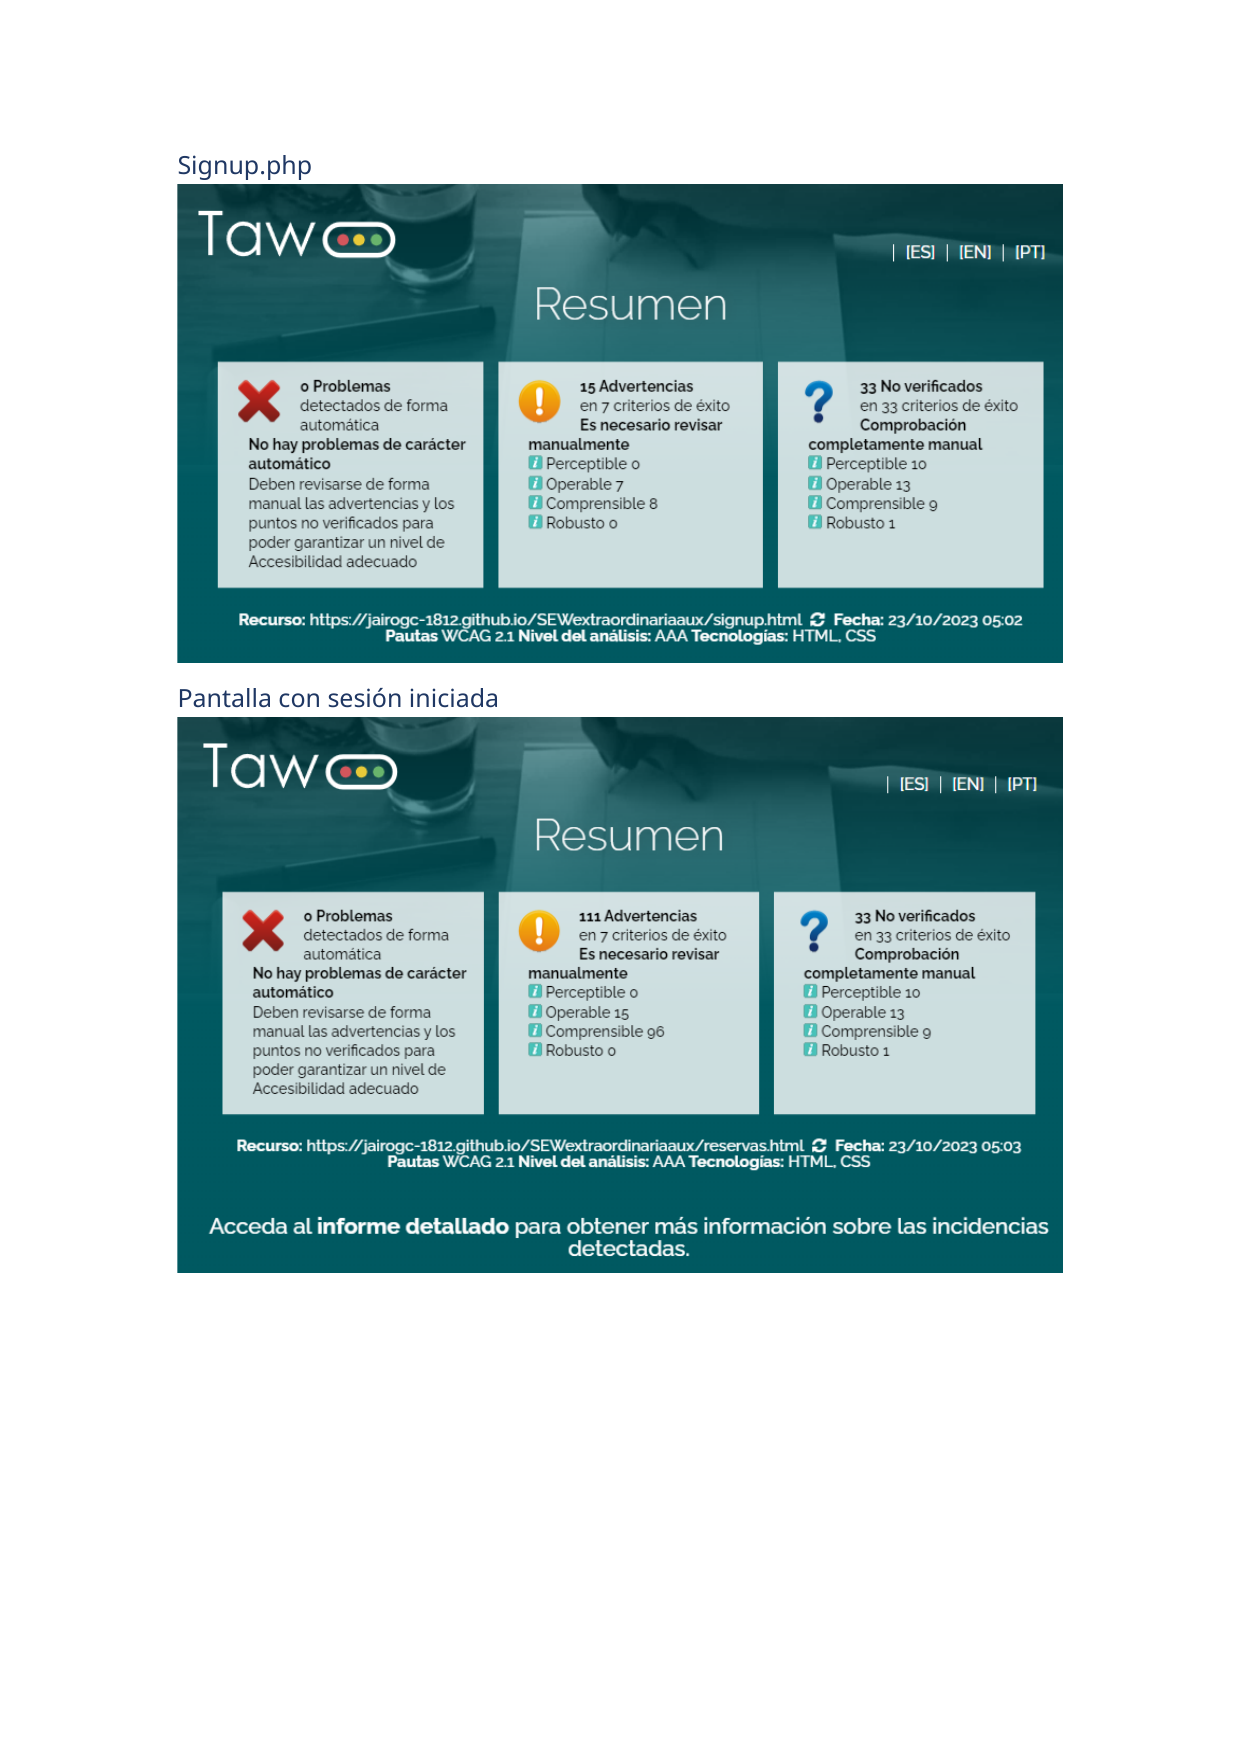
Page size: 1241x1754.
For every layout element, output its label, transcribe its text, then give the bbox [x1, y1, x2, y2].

subtitle Pantalla con sesión iniciada [177, 681, 1063, 715]
picture [177, 184, 1063, 663]
subtitle Signup.php [177, 148, 1063, 182]
picture [177, 717, 1063, 1273]
